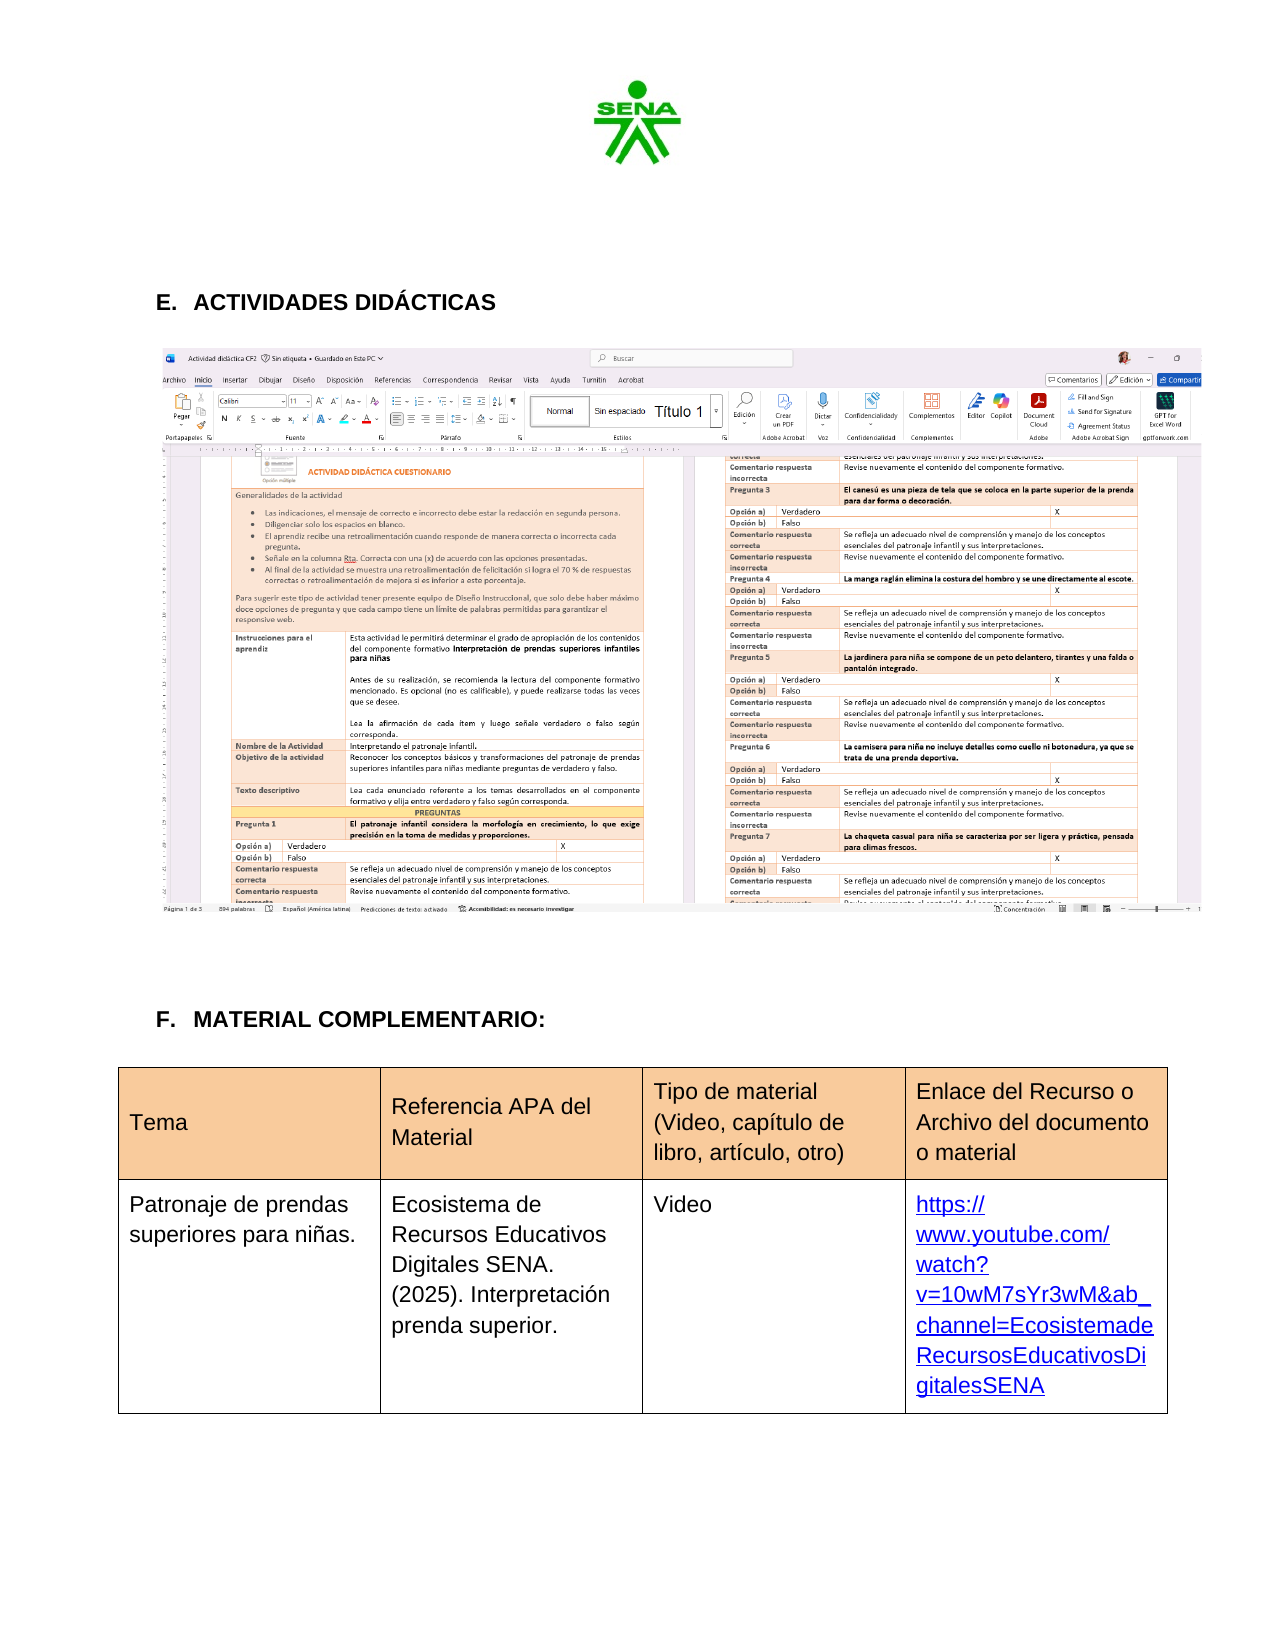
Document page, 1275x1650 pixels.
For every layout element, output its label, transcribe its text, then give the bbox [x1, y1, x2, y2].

table_header Referencia APA del Material [381, 1068, 642, 1179]
table_cell Video [643, 1180, 905, 1413]
table_header Tema [119, 1068, 380, 1179]
table_cell https://www.youtube.com/watch?v=10wM7sYr3wM&ab_channel=EcosistemadeRecursosEducativosDigitalesSENA [906, 1180, 1167, 1413]
table_header Tipo de material (Video, capítulo de libro, artículo, otro) [643, 1068, 905, 1179]
picture [588, 75, 687, 172]
list MATERIAL COMPLEMENTARIO: [156, 1006, 1157, 1033]
table_header Enlace del Recurso o Archivo del documento o material [906, 1068, 1167, 1179]
table_cell Ecosistema de Recursos Educativos Digitales SENA. (2025). Interpretación prenda superior. [381, 1180, 642, 1413]
picture [162, 348, 1202, 912]
list ACTIVIDADES DIDÁCTICAS [156, 288, 1157, 315]
table_cell Patronaje de prendas superiores para niñas. [119, 1180, 380, 1413]
